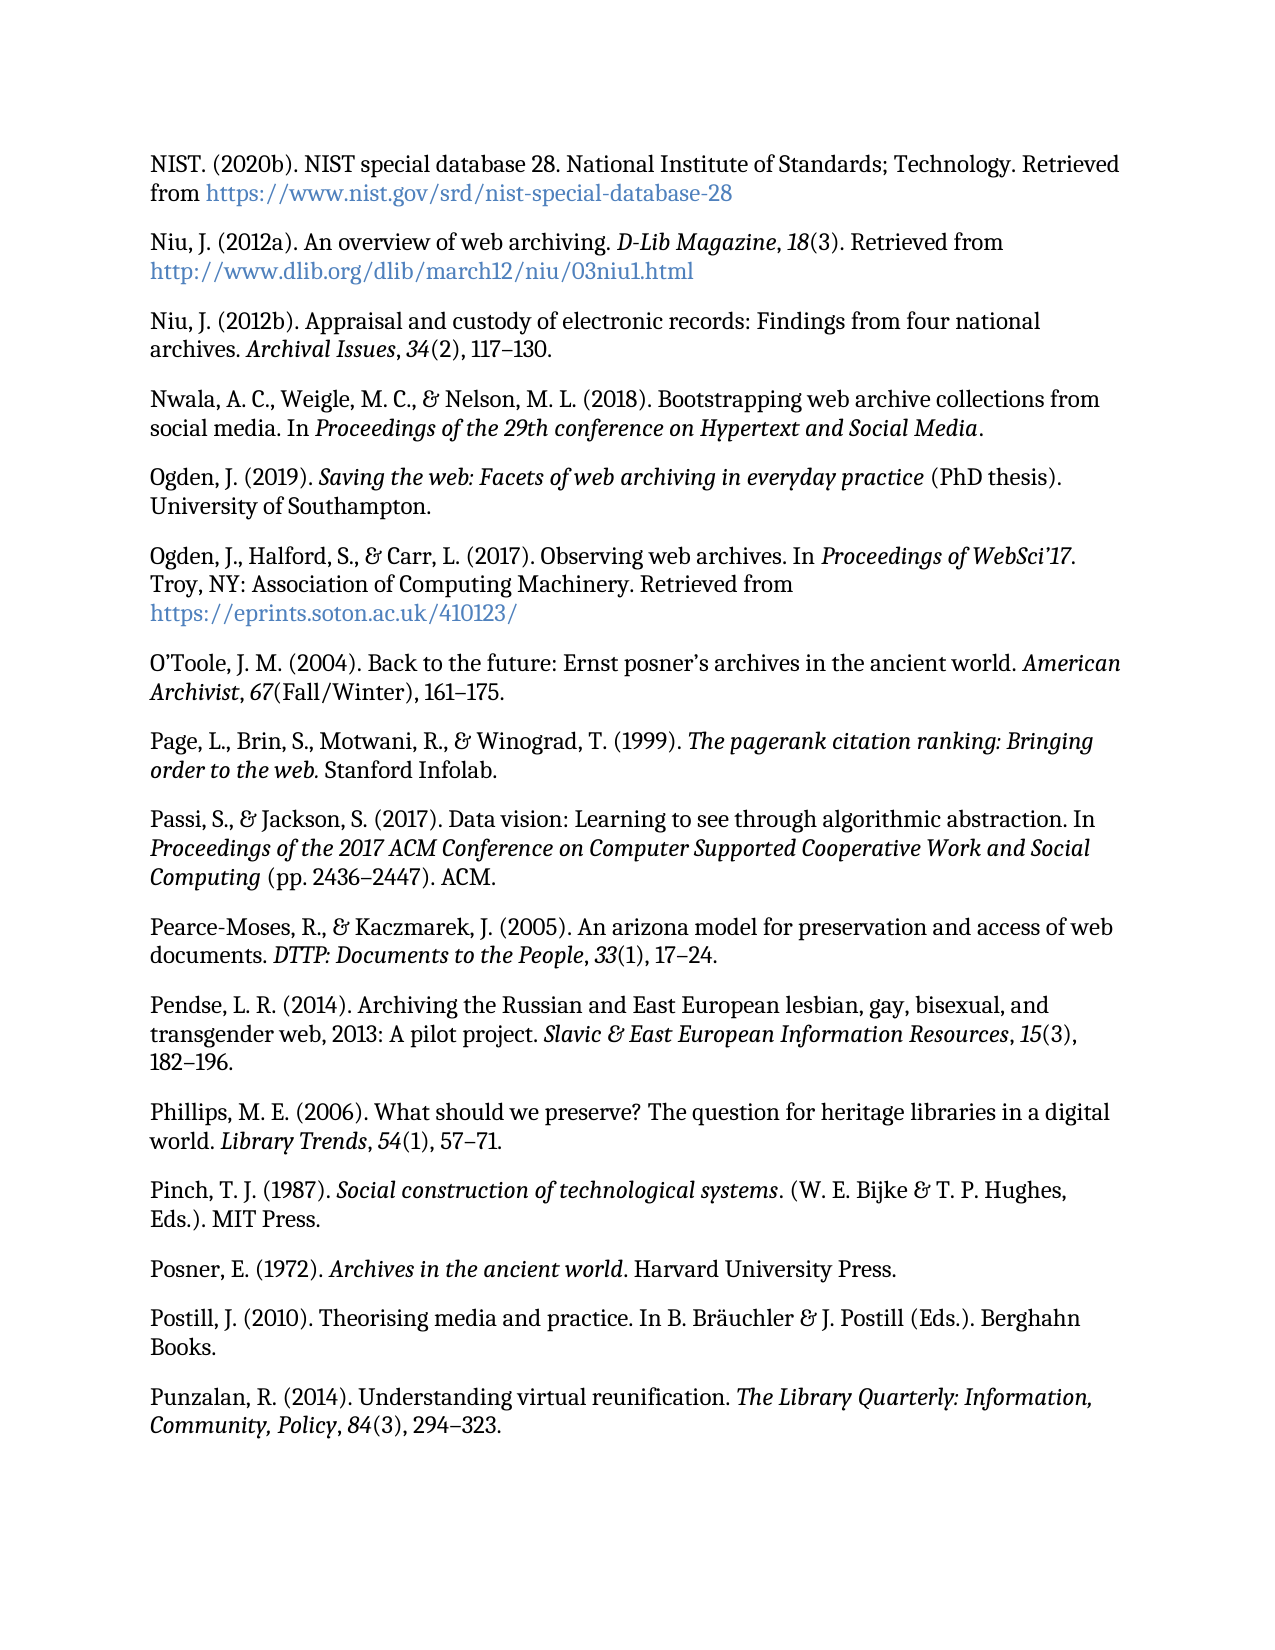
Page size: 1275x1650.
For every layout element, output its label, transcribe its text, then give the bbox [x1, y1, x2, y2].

text Postill, J. (2010). Theorising media and practice. In B. Bräuchler & J. Postill (Eds.). Berghahn Books. [150, 1304, 1125, 1362]
text Passi, S., & Jackson, S. (2017). Data vision: Learning to see through algorithmic abstraction. In Proceedings of the 2017 ACM Conference on Computer Supported Cooperative Work and Social Computing (pp. 2436–2447). ACM. [150, 805, 1125, 892]
text Pendse, L. R. (2014). Archiving the Russian and East European lesbian, gay, bisexual, and transgender web, 2013: A pilot project. Slavic & East European Information Resources, 15(3), 182–196. [150, 991, 1125, 1077]
text Page, L., Brin, S., Motwani, R., & Winograd, T. (1999). The pagerank citation ranking: Bringing order to the web. Stanford Infolab. [150, 727, 1125, 784]
text Phillips, M. E. (2006). What should we preserve? The question for heritage libraries in a digital world. Library Trends, 54(1), 57–71. [150, 1098, 1125, 1155]
text Nwala, A. C., Weigle, M. C., & Nelson, M. L. (2018). Bootstrapping web archive collections from social media. In Proceedings of the 29th conference on Hypertext and Social Media. [150, 385, 1125, 442]
text Niu, J. (2012b). Appraisal and custody of electronic records: Findings from four national archives. Archival Issues, 34(2), 117–130. [150, 307, 1125, 364]
text Ogden, J., Halford, S., & Carr, L. (2017). Observing web archives. In Proceedings of WebSci’17. Troy, NY: Association of Computing Machinery. Retrieved from https://eprints.soton.ac.uk/410123/ [150, 542, 1125, 628]
text Pearce-Moses, R., & Kaczmarek, J. (2005). An arizona model for preservation and access of web documents. DTTP: Documents to the People, 33(1), 17–24. [150, 912, 1125, 970]
text Posner, E. (1972). Archives in the ancient world. Harvard University Press. [150, 1254, 1125, 1283]
text Niu, J. (2012a). An overview of web archiving. D-Lib Magazine, 18(3). Retrieved from http://www.dlib.org/dlib/march12/niu/03niu1.html [150, 228, 1125, 286]
text Punzalan, R. (2014). Understanding virtual reunification. The Library Quarterly: Information, Community, Policy, 84(3), 294–323. [150, 1382, 1125, 1440]
text Pinch, T. J. (1987). Social construction of technological systems. (W. E. Bijke & T. P. Hughes, Eds.). MIT Press. [150, 1176, 1125, 1234]
text NIST. (2020b). NIST special database 28. National Institute of Standards; Technology. Retrieved from https://www.nist.gov/srd/nist-special-database-28 [150, 150, 1125, 207]
text O’Toole, J. M. (2004). Back to the future: Ernst posner’s archives in the ancient world. American Archivist, 67(Fall/Winter), 161–175. [150, 649, 1125, 706]
text Ogden, J. (2019). Saving the web: Facets of web archiving in everyday practice (PhD thesis). University of Southampton. [150, 463, 1125, 521]
